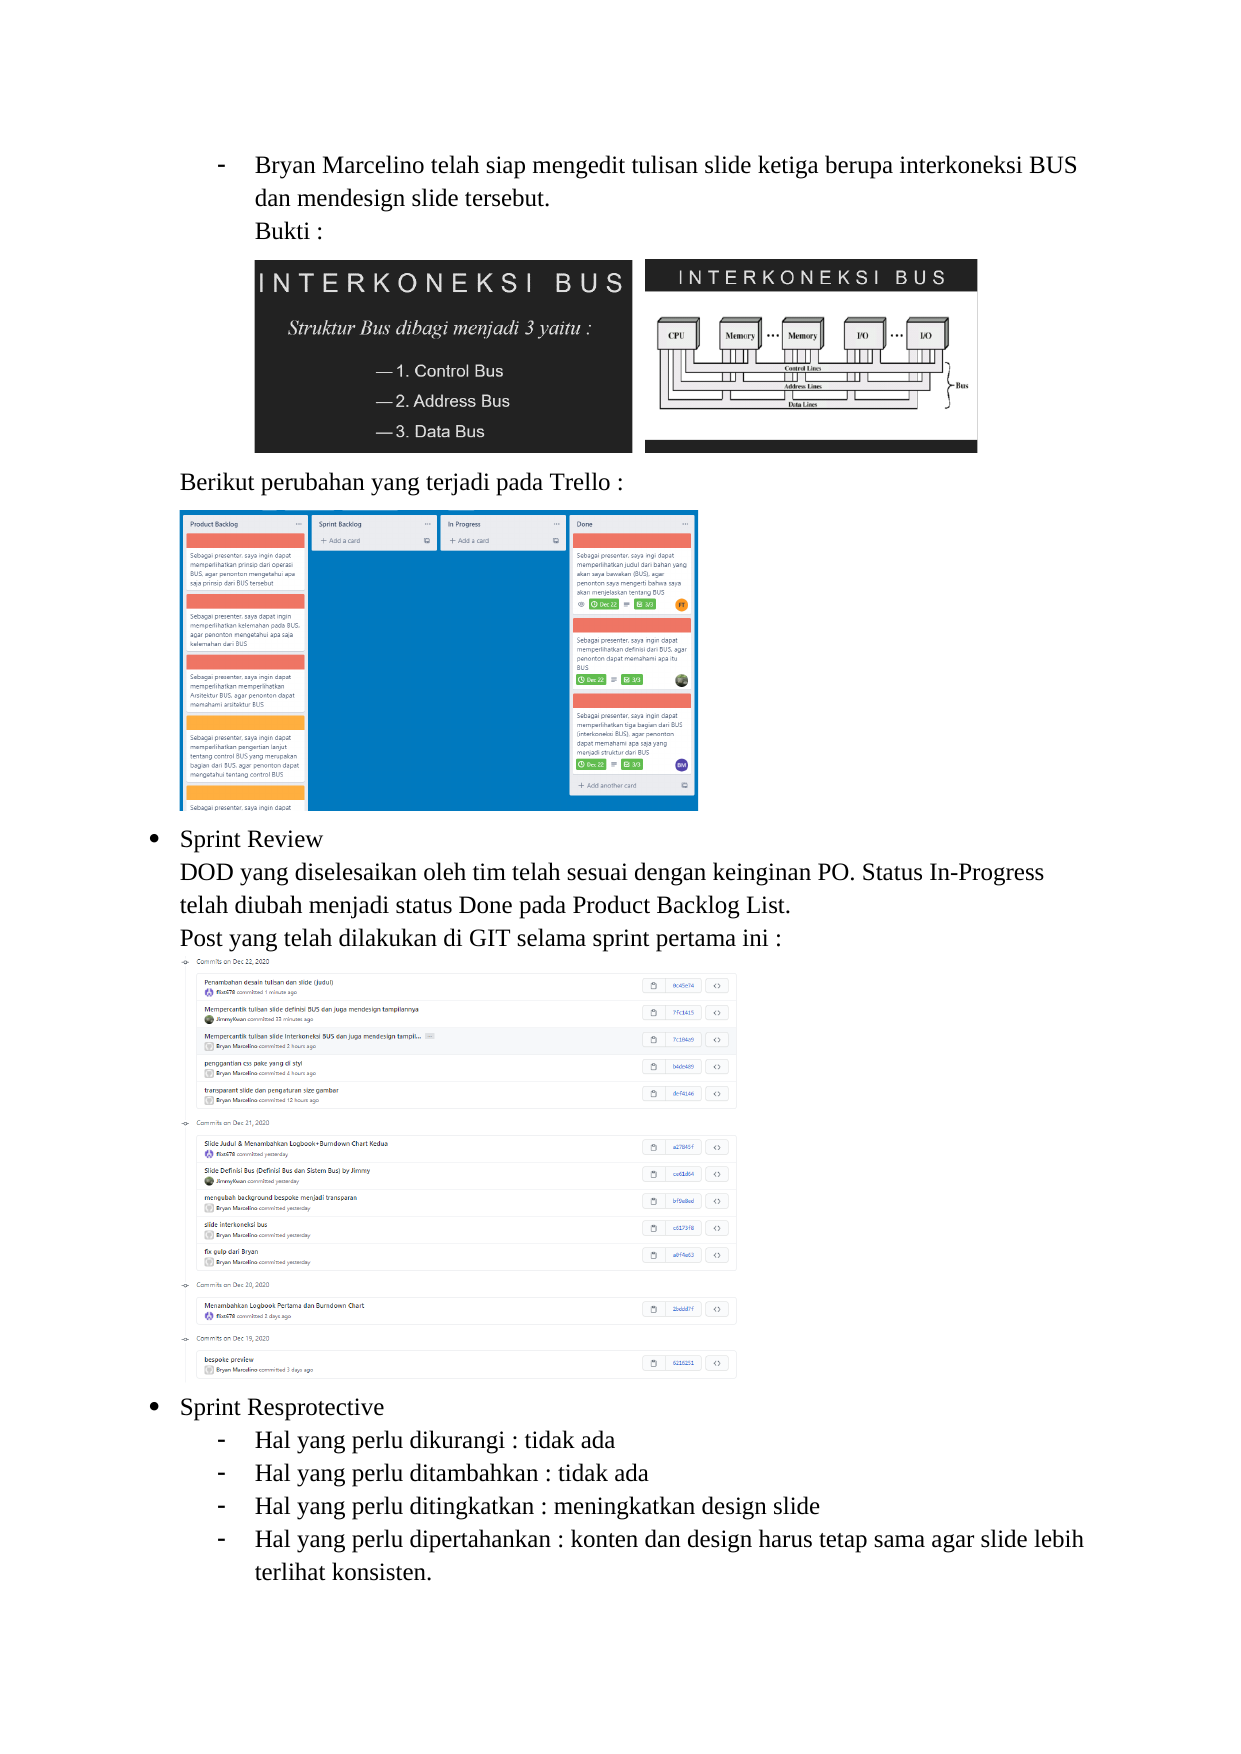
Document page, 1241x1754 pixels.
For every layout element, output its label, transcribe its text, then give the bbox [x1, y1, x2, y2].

list Bryan Marcelino telah siap mengedit tulisan slide ketiga berupa interkoneksi BUS dan mendesign slide tersebut. [217, 150, 1090, 212]
list Hal yang perlu ditingkatkan : meningkatkan design slide [217, 1491, 1090, 1520]
list Sprint Review [150, 824, 1090, 853]
picture [254, 260, 633, 453]
list Hal yang perlu ditambahkan : tidak ada [217, 1458, 1090, 1487]
picture [645, 259, 978, 453]
list Sprint Resprotective [150, 1392, 1090, 1421]
list Hal yang perlu dipertahankan : konten dan design harus tetap sama agar slide lebih terlihat konsisten. [217, 1524, 1090, 1586]
list Bukti : [209, 216, 1090, 245]
picture [179, 510, 699, 811]
list Post yang telah dilakukan di GIT selama sprint pertama ini : [179, 923, 1090, 952]
picture [179, 956, 745, 1388]
list DOD yang diselesaikan oleh tim telah sesuai dengan keinginan PO. Status In-Progress telah diubah menjadi status Done pada Product Backlog List. [179, 857, 1090, 919]
list Berikut perubahan yang terjadi pada Trello : [179, 467, 1090, 496]
list Hal yang perlu dikurangi : tidak ada [217, 1425, 1090, 1454]
